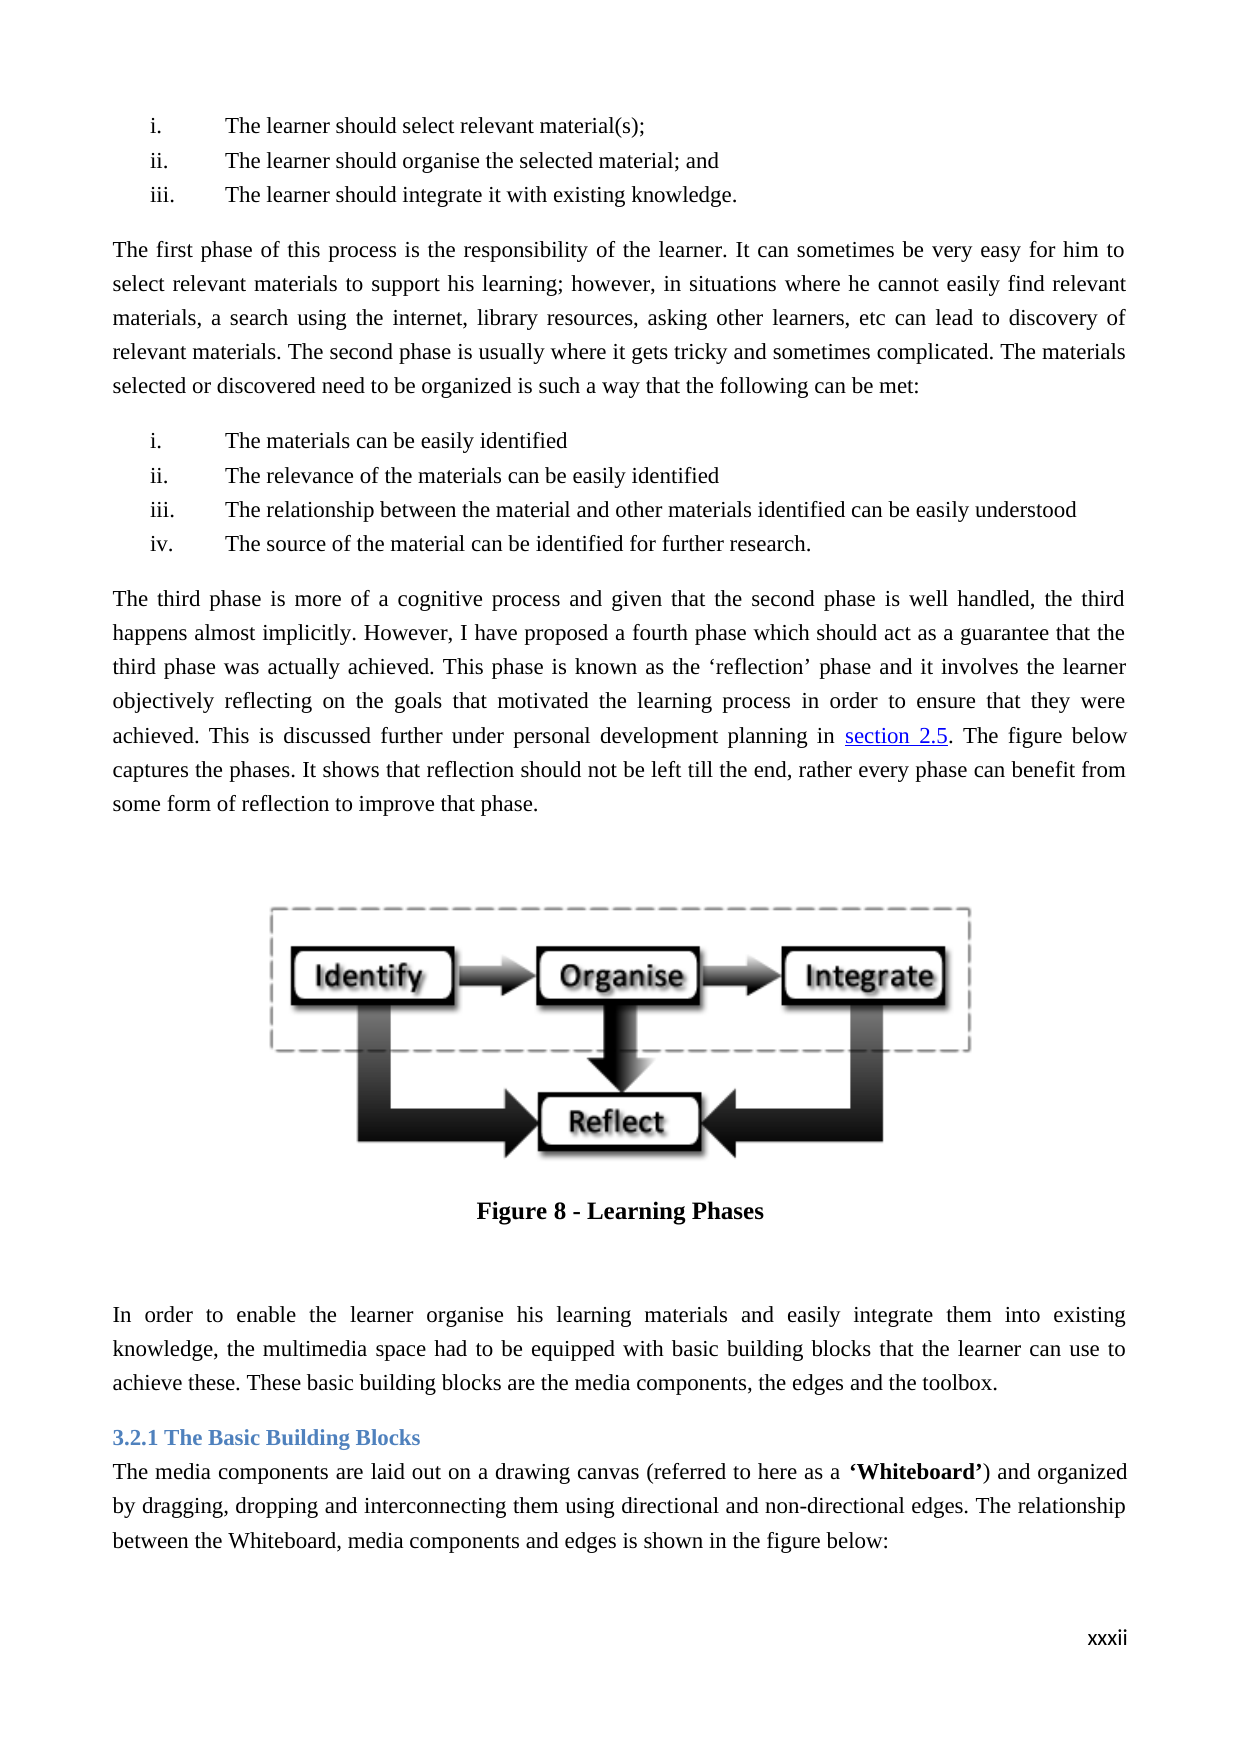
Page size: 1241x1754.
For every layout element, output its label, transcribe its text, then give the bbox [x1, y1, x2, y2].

text In order to enable the learner organise his learning materials and easily integrate them into existing knowledge, the multimedia space had to be equipped with basic building blocks that the learner can use to achieve these. These basic building blocks are the media components, the edges and the toolbox. [112, 1301, 1128, 1396]
picture [264, 900, 976, 1168]
list The relevance of the materials can be easily identified [150, 462, 1128, 488]
list The learner should integrate it with existing knowledge. [150, 181, 1128, 207]
subtitle 3.2.1 The Basic Building Blocks [112, 1424, 1128, 1451]
list The learner should organise the selected material; and [150, 147, 1128, 173]
list The learner should select relevant material(s); [150, 112, 1128, 139]
text Figure 8 - Learning Phases [112, 1196, 1128, 1225]
text The first phase of this process is the responsibility of the learner. It can sometimes be very easy for him to select relevant materials to support his learning; however, in situations where he cannot easily find relevant materials, a search using the internet, library resources, asking other learners, etc can lead to discovery of relevant materials. The second phase is usually where it gets tricky and sometimes complicated. The materials selected or discovered need to be organized is such a way that the following can be met: [112, 236, 1128, 399]
list The relationship between the material and other materials identified can be easily understood [150, 496, 1128, 522]
list The source of the material can be identified for further research. [150, 530, 1128, 556]
list The materials can be easily identified [150, 427, 1128, 454]
text The media components are laid out on a drawing canvas (referred to here as a ‘Whiteboard’) and organized by dragging, dropping and interconnecting them using directional and non-directional edges. The relationship between the Whiteboard, media components and edges is shown in the figure below: [112, 1458, 1128, 1553]
text The third phase is more of a cognitive process and given that the second phase is well handled, the third happens almost implicitly. However, I have proposed a fourth phase which should act as a guarantee that the third phase was actually achieved. This phase is known as the ‘reflection’ phase and it involves the learner objectively reflecting on the goals that motivated the learning process in order to ensure that they were achieved. This is discussed further under personal development planning in section 2.5. The figure below captures the phases. It shows that reflection should not be left till the end, rather every phase can benefit from some form of reflection to improve that phase. [112, 585, 1128, 816]
